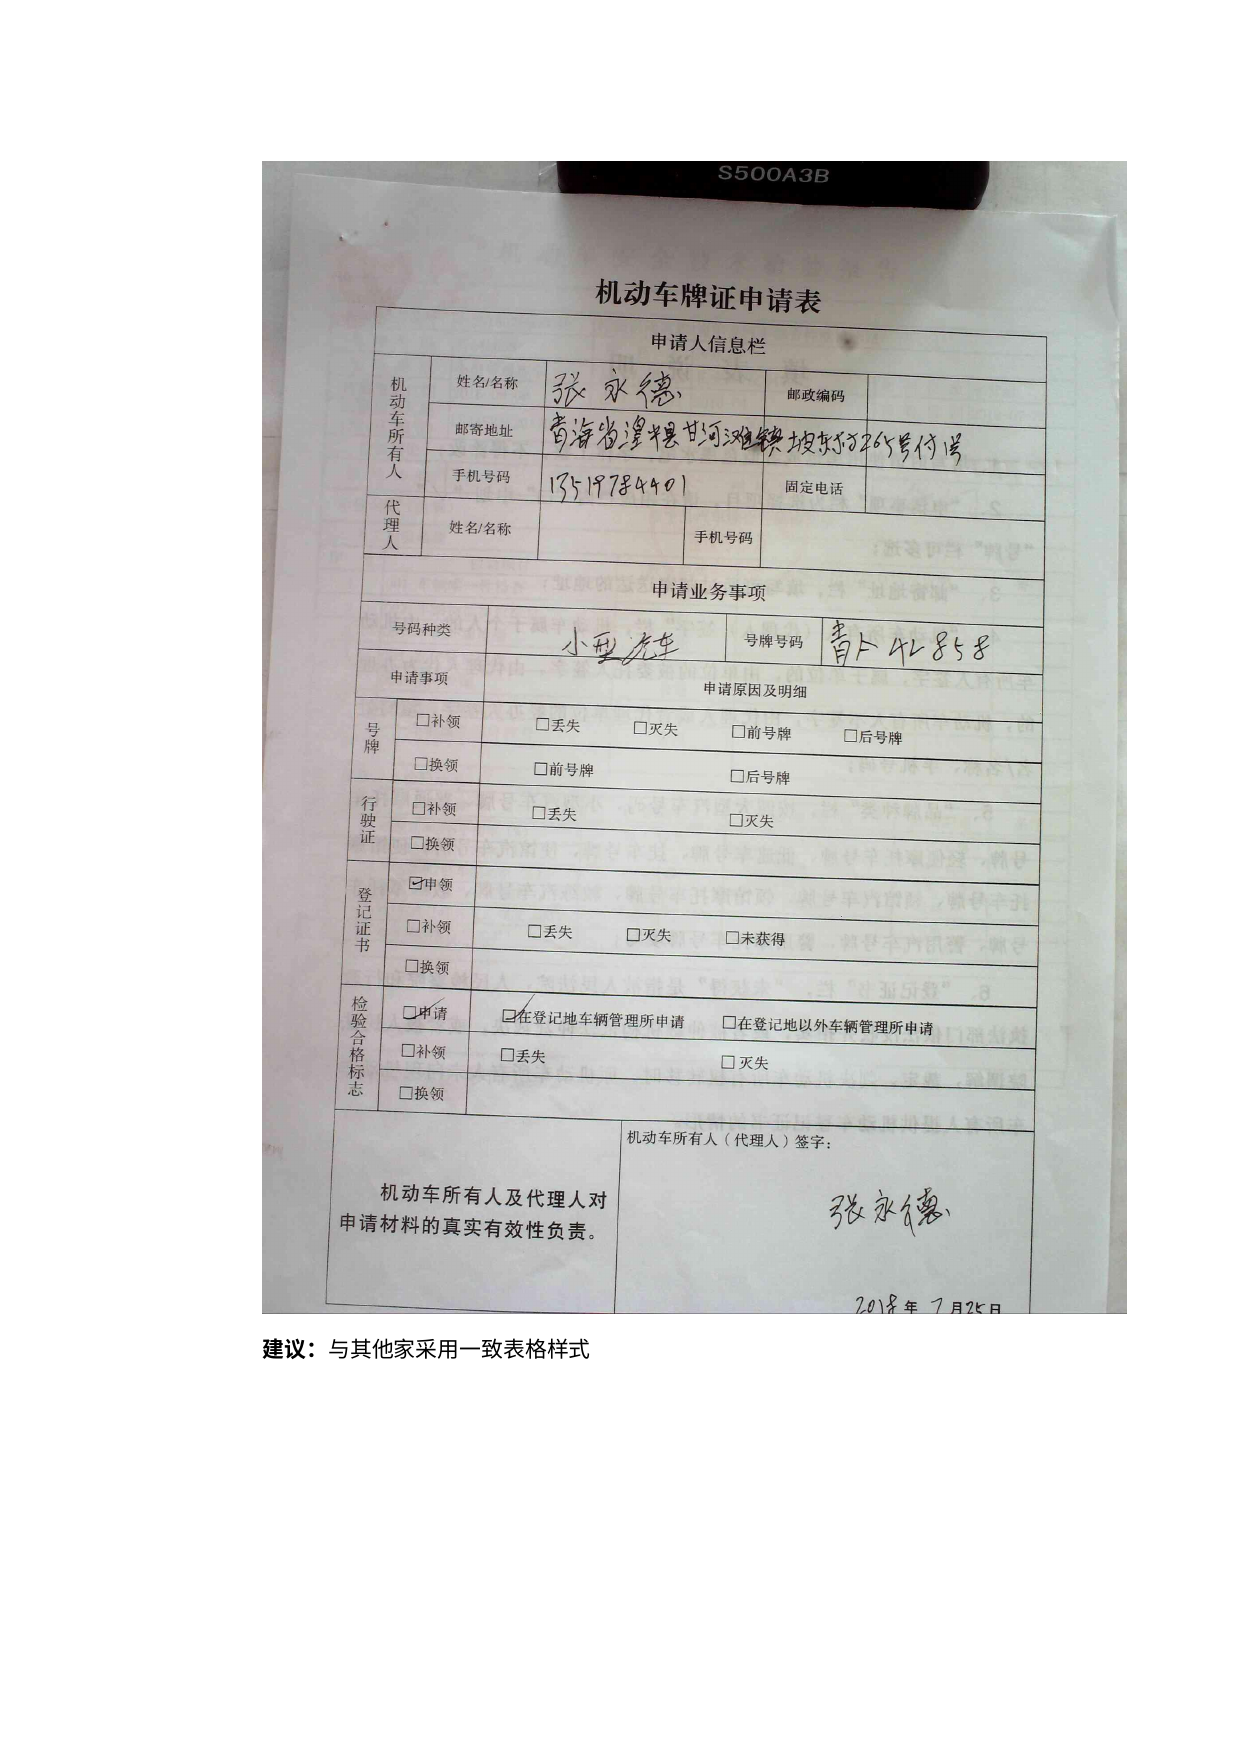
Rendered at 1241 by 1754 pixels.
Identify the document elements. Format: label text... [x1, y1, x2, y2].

list 建议：与其他家采用一致表格样式 [262, 1332, 1053, 1364]
picture [262, 161, 1127, 1314]
